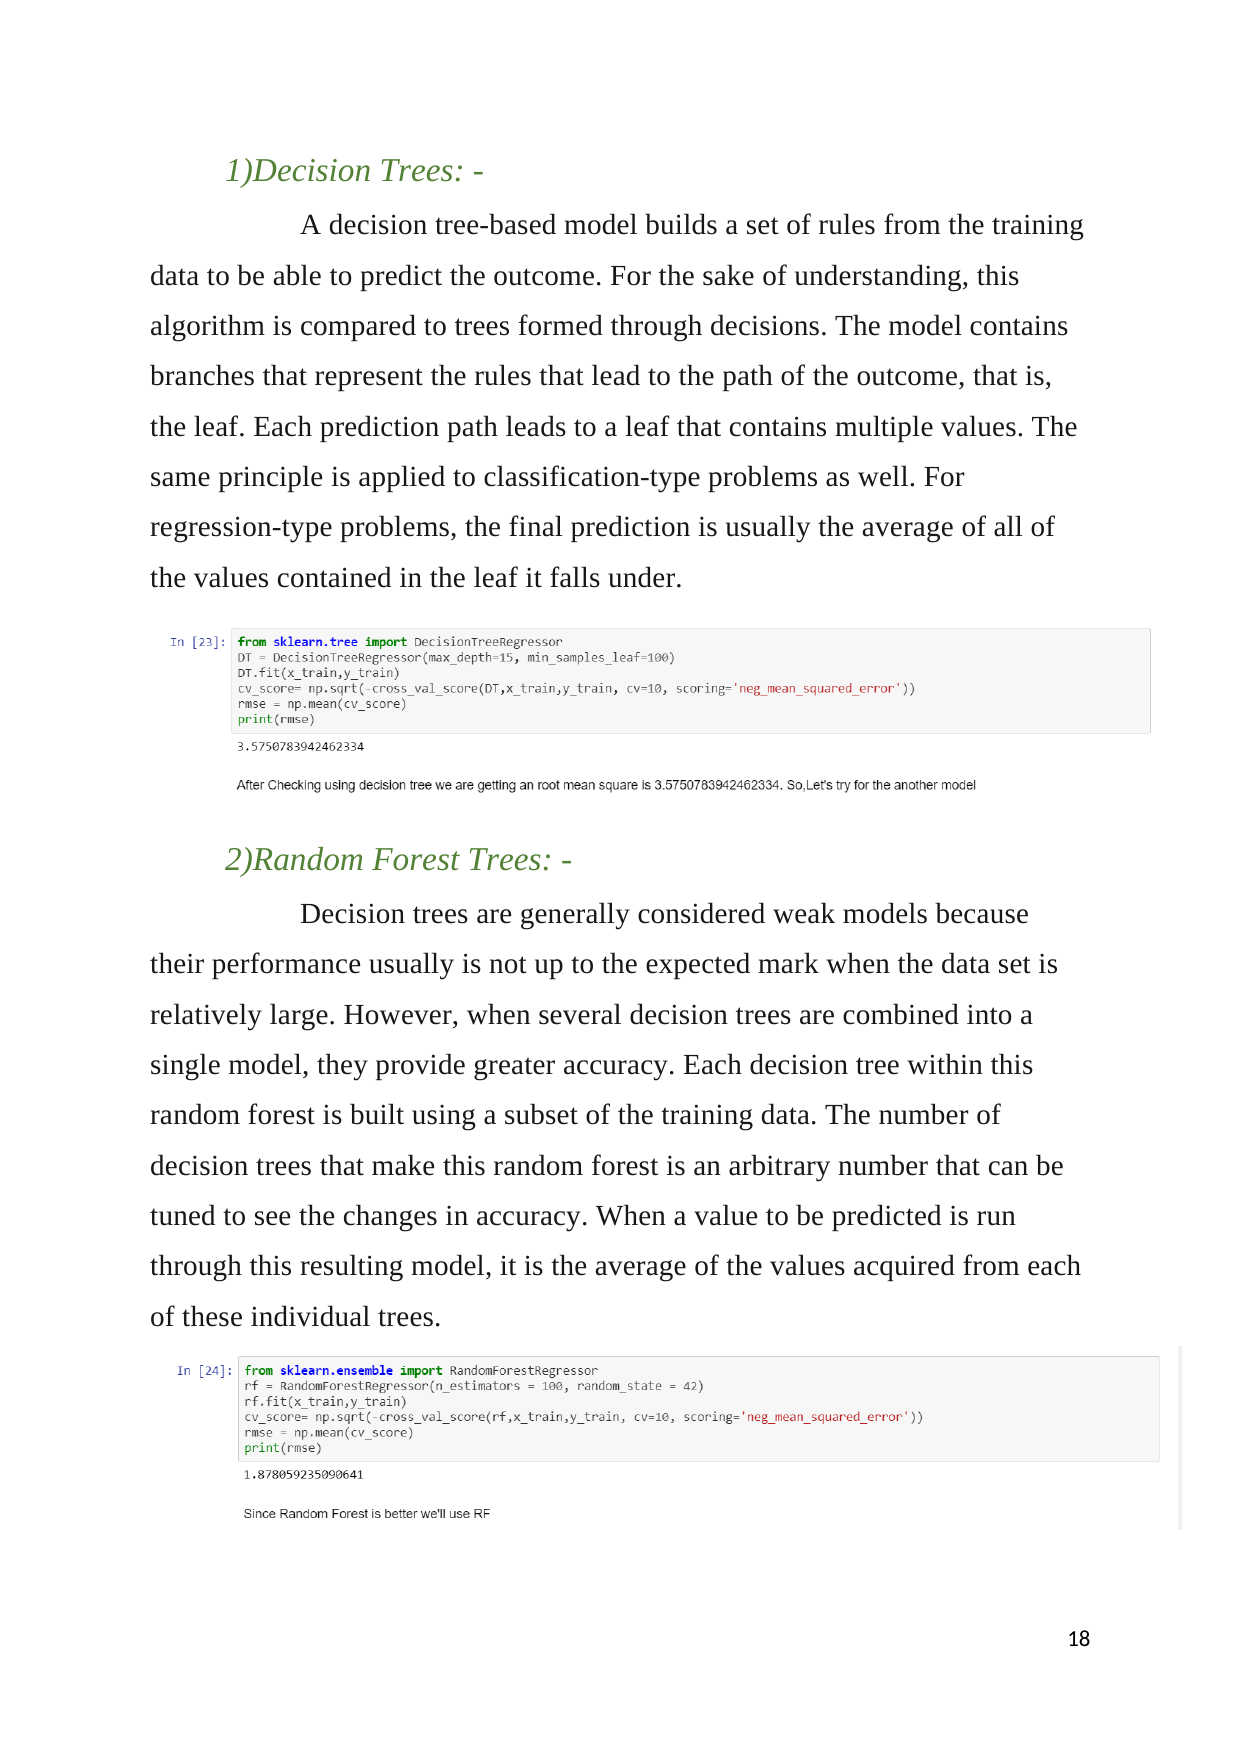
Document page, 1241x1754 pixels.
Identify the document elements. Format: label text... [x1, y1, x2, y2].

picture [150, 610, 1169, 825]
text 1)Decision Trees: - [150, 150, 1090, 188]
text A decision tree-based model builds a set of rules from the training data to be able to predict the outcome. For the sake of understanding, this algorithm is compared to trees formed through decisions. The model contains branches that represent the rules that lead to the path of the outcome, that is, the leaf. Each prediction path leads to a leaf that contains multiple values. The same principle is applied to classification-type problems as well. For regression-type problems, the final prediction is usually the average of all of the values contained in the leaf it falls under. [150, 207, 1090, 593]
picture [150, 1346, 1183, 1530]
text Decision trees are generally considered weak models because their performance usually is not up to the expected mark when the data set is relatively large. However, when several decision trees are combined into a single model, they provide greater accuracy. Each decision tree within this random forest is built using a subset of the training data. The number of decision trees that make this random forest is an arbitrary number that can be tuned to see the changes in accuracy. When a value to be predicted is run through this resulting model, it is the average of the values acquired from each of these individual trees. [150, 896, 1090, 1346]
text 2)Random Forest Trees: - [150, 839, 1090, 877]
